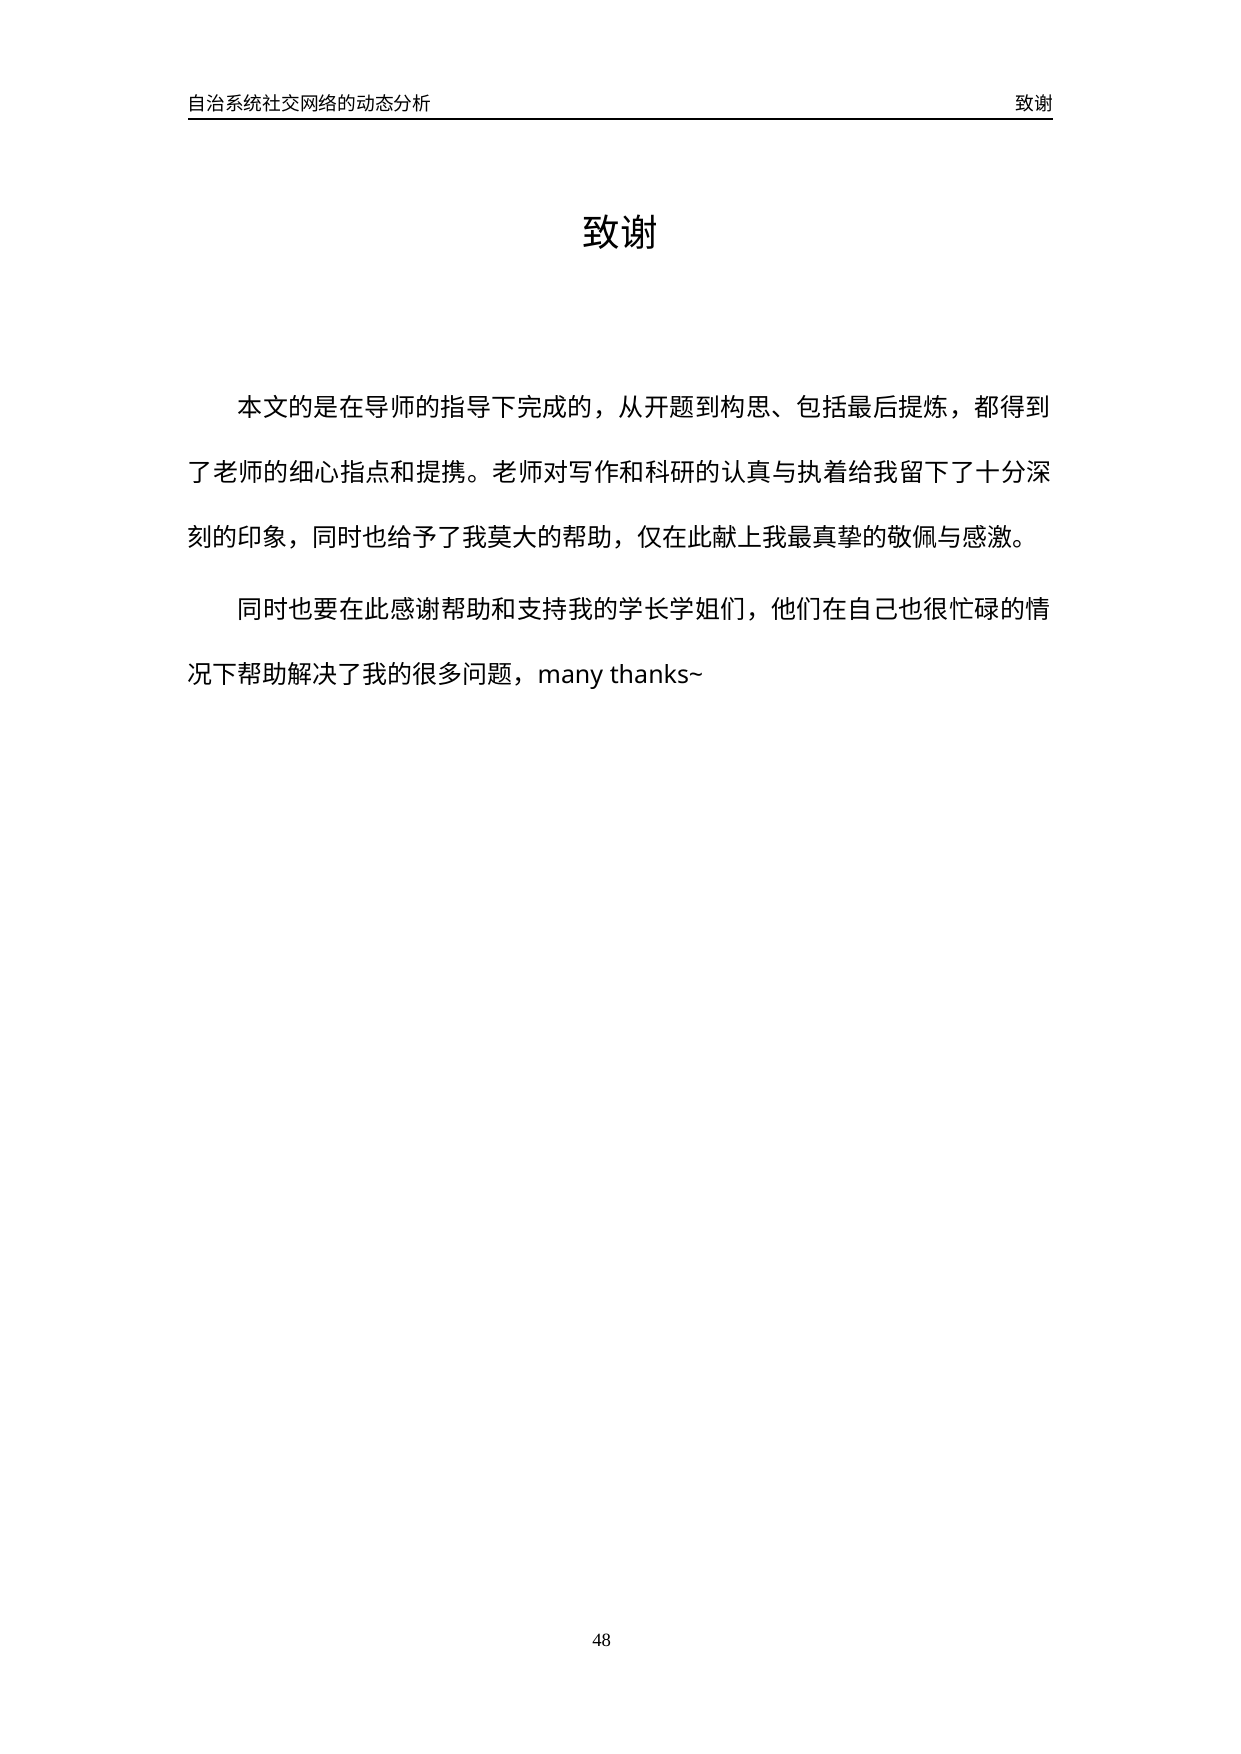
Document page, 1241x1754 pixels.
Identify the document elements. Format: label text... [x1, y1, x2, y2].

text 本文的是在导师的指导下完成的，从开题到构思、包括最后提炼，都得到了老师的细心指点和提携。老师对写作和科研的认真与执着给我留下了十分深刻的印象，同时也给予了我莫大的帮助，仅在此献上我最真挚的敬佩与感激。 [187, 373, 1053, 568]
text 同时也要在此感谢帮助和支持我的学长学姐们，他们在自己也很忙碌的情况下帮助解决了我的很多问题，many thanks~ [187, 575, 1053, 705]
subtitle 致谢 [187, 197, 1053, 262]
